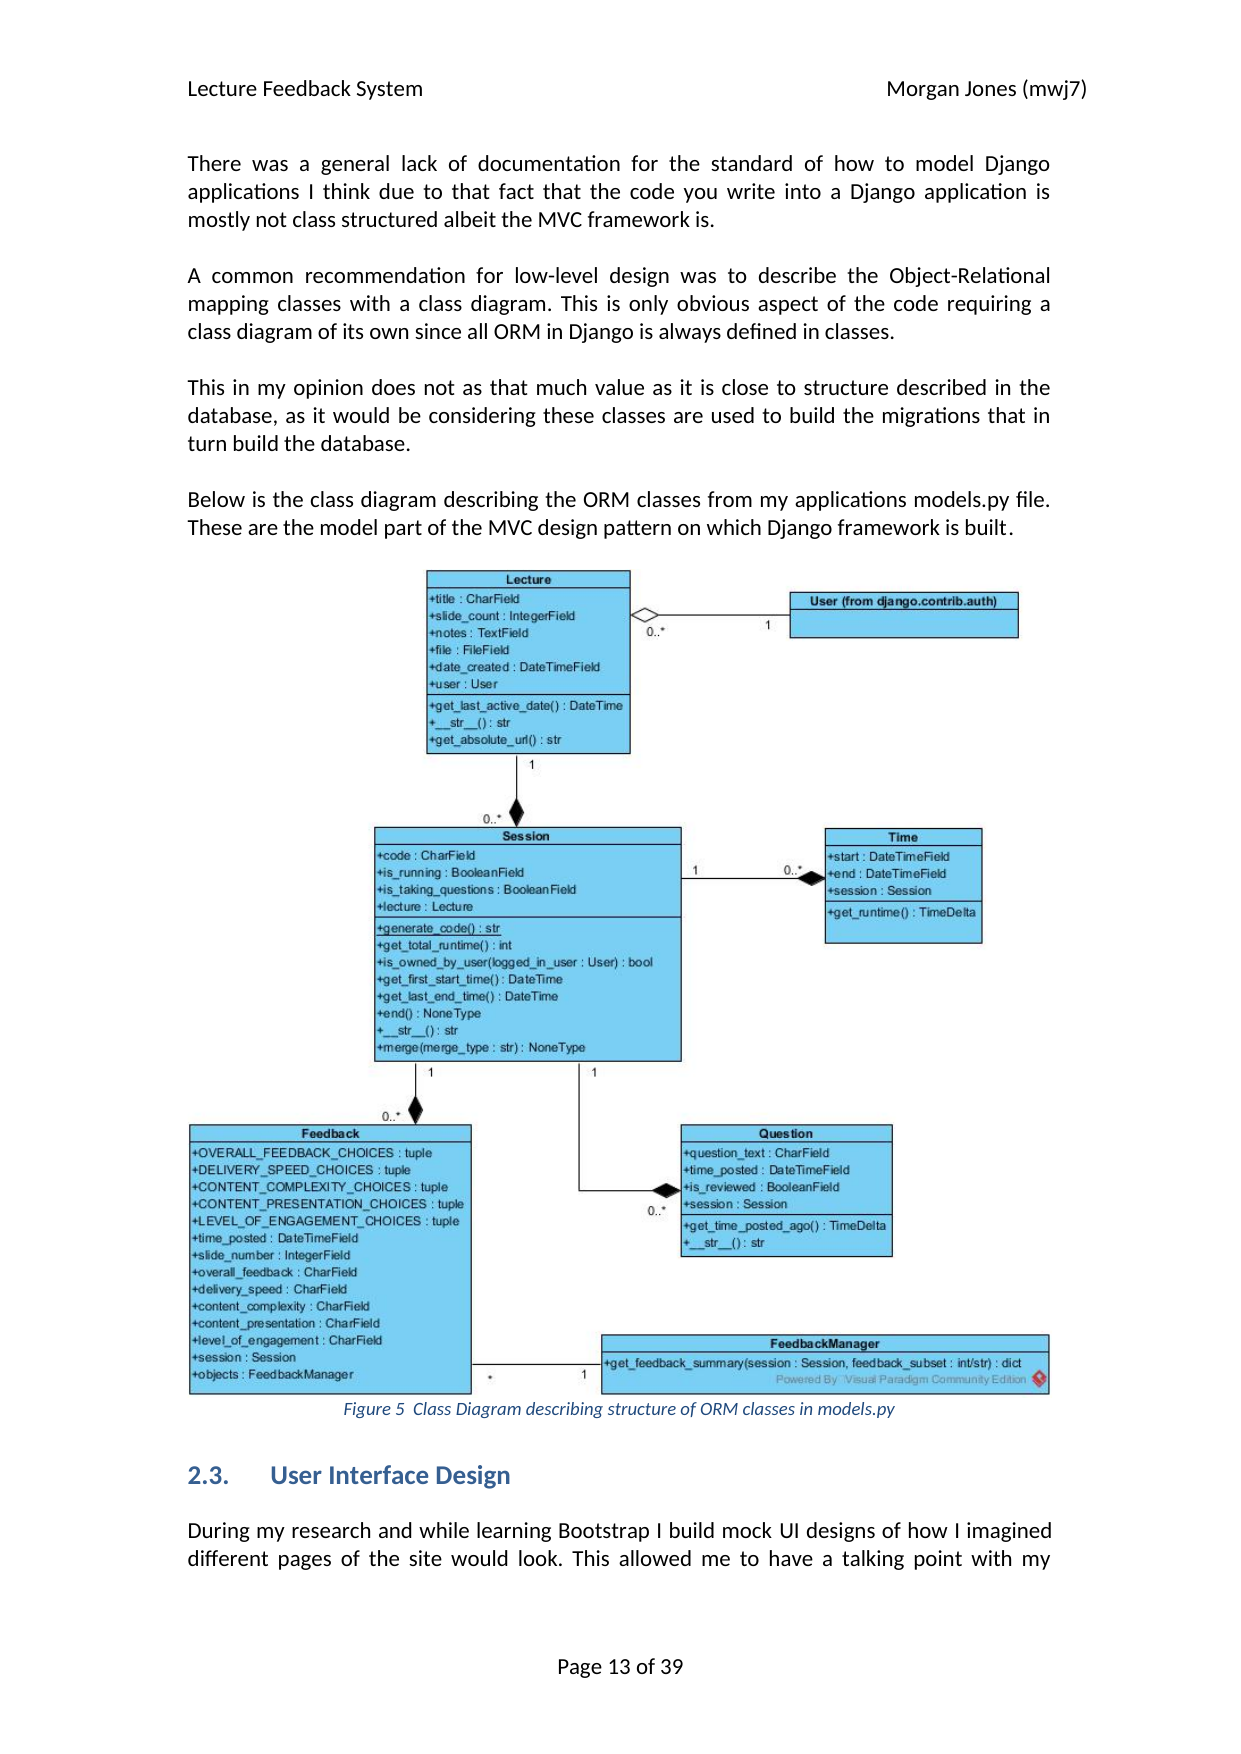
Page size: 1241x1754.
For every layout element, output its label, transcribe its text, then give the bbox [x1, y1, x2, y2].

text A common recommendation for low-level design was to describe the Object-Relational mapping classes with a class diagram. This is only obvious aspect of the code requiring a class diagram of its own since all ORM in Django is always defined in classes. [187, 261, 1053, 345]
text Figure 5 Class Diagram describing structure of ORM classes in models.py [187, 1398, 1053, 1420]
text Below is the class diagram describing the ORM classes from my applications models.py file. These are the model part of the MVC design pattern on which Django framework is built. [187, 485, 1053, 541]
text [187, 1516, 1053, 1572]
picture [187, 569, 1053, 1398]
text This in my opinion does not as that much value as it is close to structure described in the database, as it would be considering these classes are used to build the migrations that in turn build the database. [187, 373, 1053, 457]
text There was a general lack of documentation for the standard of how to model Django applications I think due to that fact that the code you write into a Django application is mostly not class structured albeit the MVC framework is. [187, 149, 1053, 233]
subtitle User Interface Design [187, 1458, 1053, 1491]
